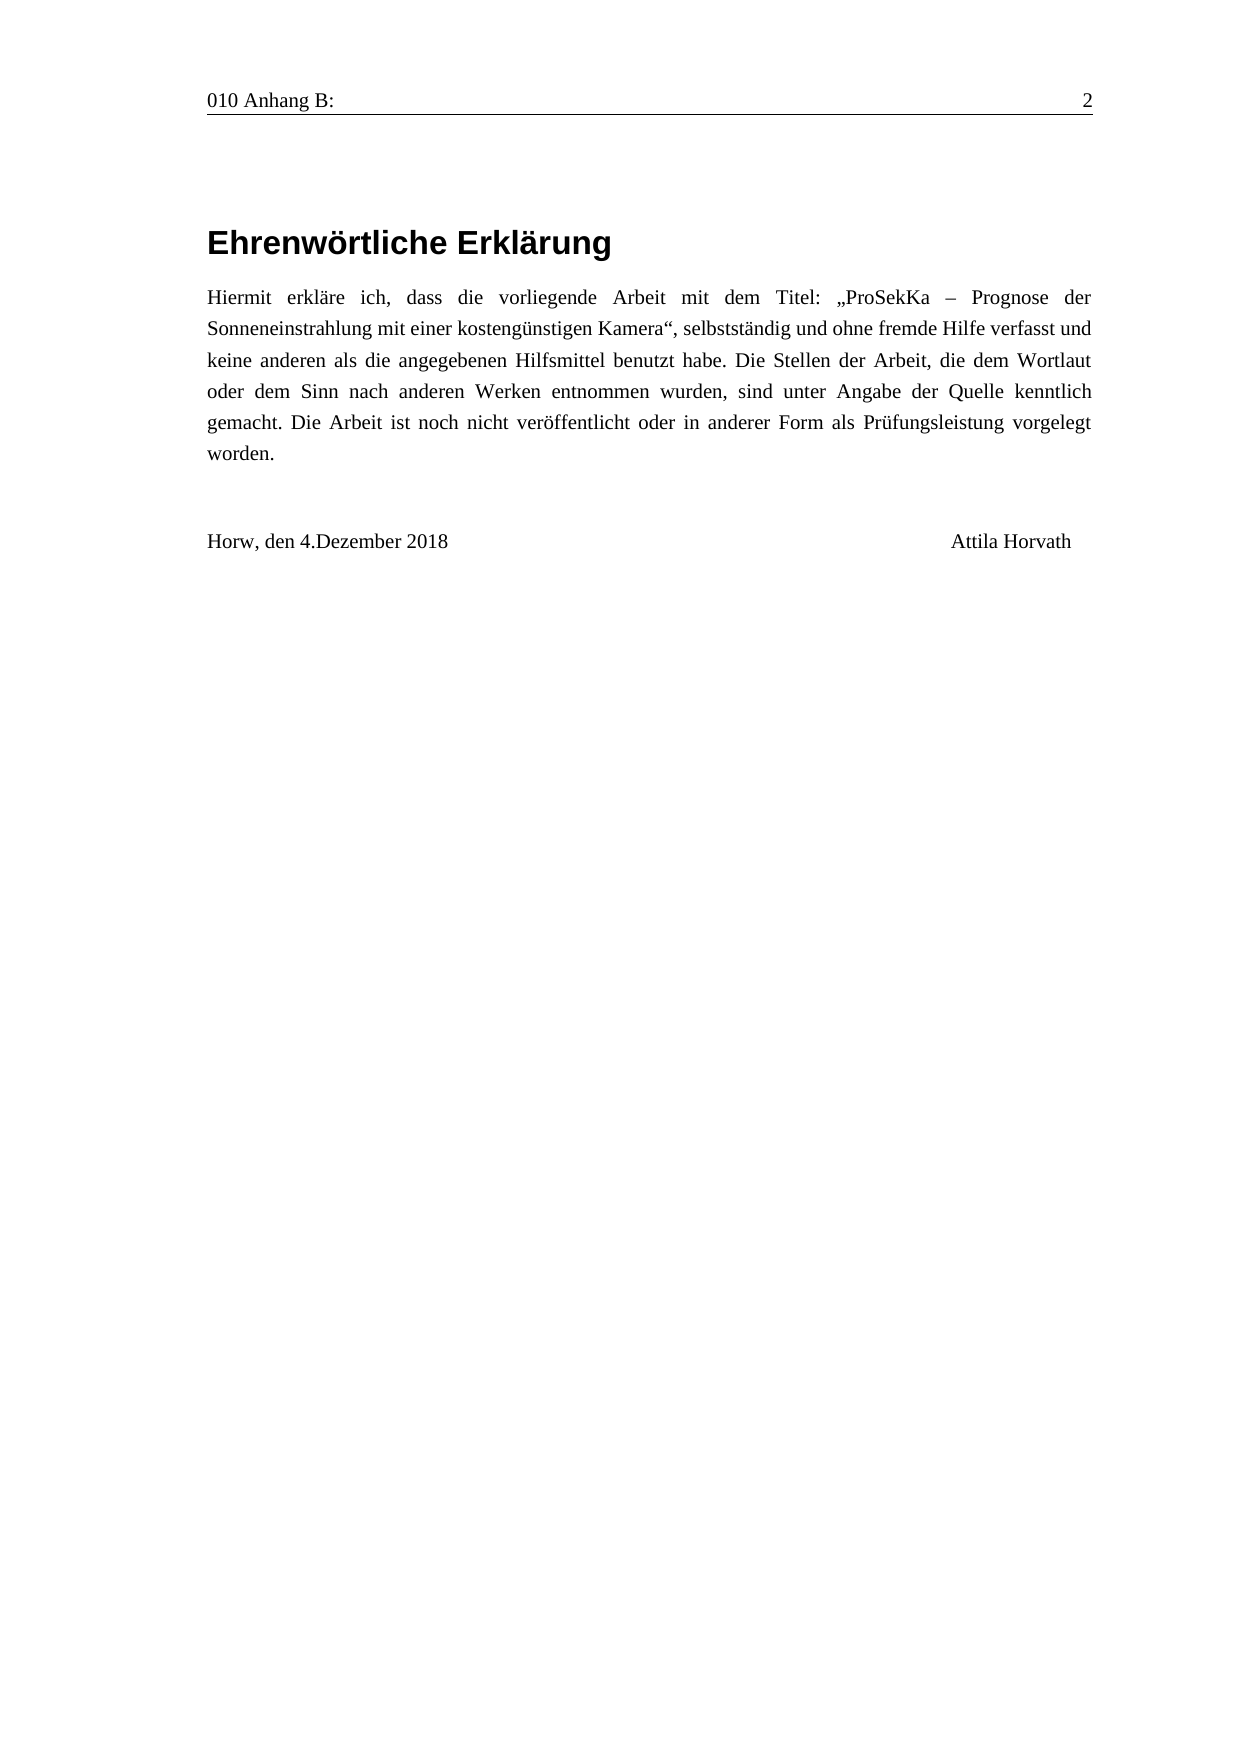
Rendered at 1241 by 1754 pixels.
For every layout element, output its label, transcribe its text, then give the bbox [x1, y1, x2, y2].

text Horw, den 4.Dezember 2018 Attila Horvath [207, 529, 1093, 553]
text Hiermit erkläre ich, dass die vorliegende Arbeit mit dem Titel: „ProSekKa – Prognose der Sonneneinstrahlung mit einer kostengünstigen Kamera“, selbstständig und ohne fremde Hilfe verfasst und keine anderen als die angegebenen Hilfsmittel benutzt habe. Die Stellen der Arbeit, die dem Wortlaut oder dem Sinn nach anderen Werken entnommen wurden, sind unter Angabe der Quelle kenntlich gemacht. Die Arbeit ist noch nicht veröffentlicht oder in anderer Form als Prüfungsleistung vorgelegt worden. [207, 285, 1093, 465]
subtitle Ehrenwörtliche Erklärung [207, 223, 1093, 261]
